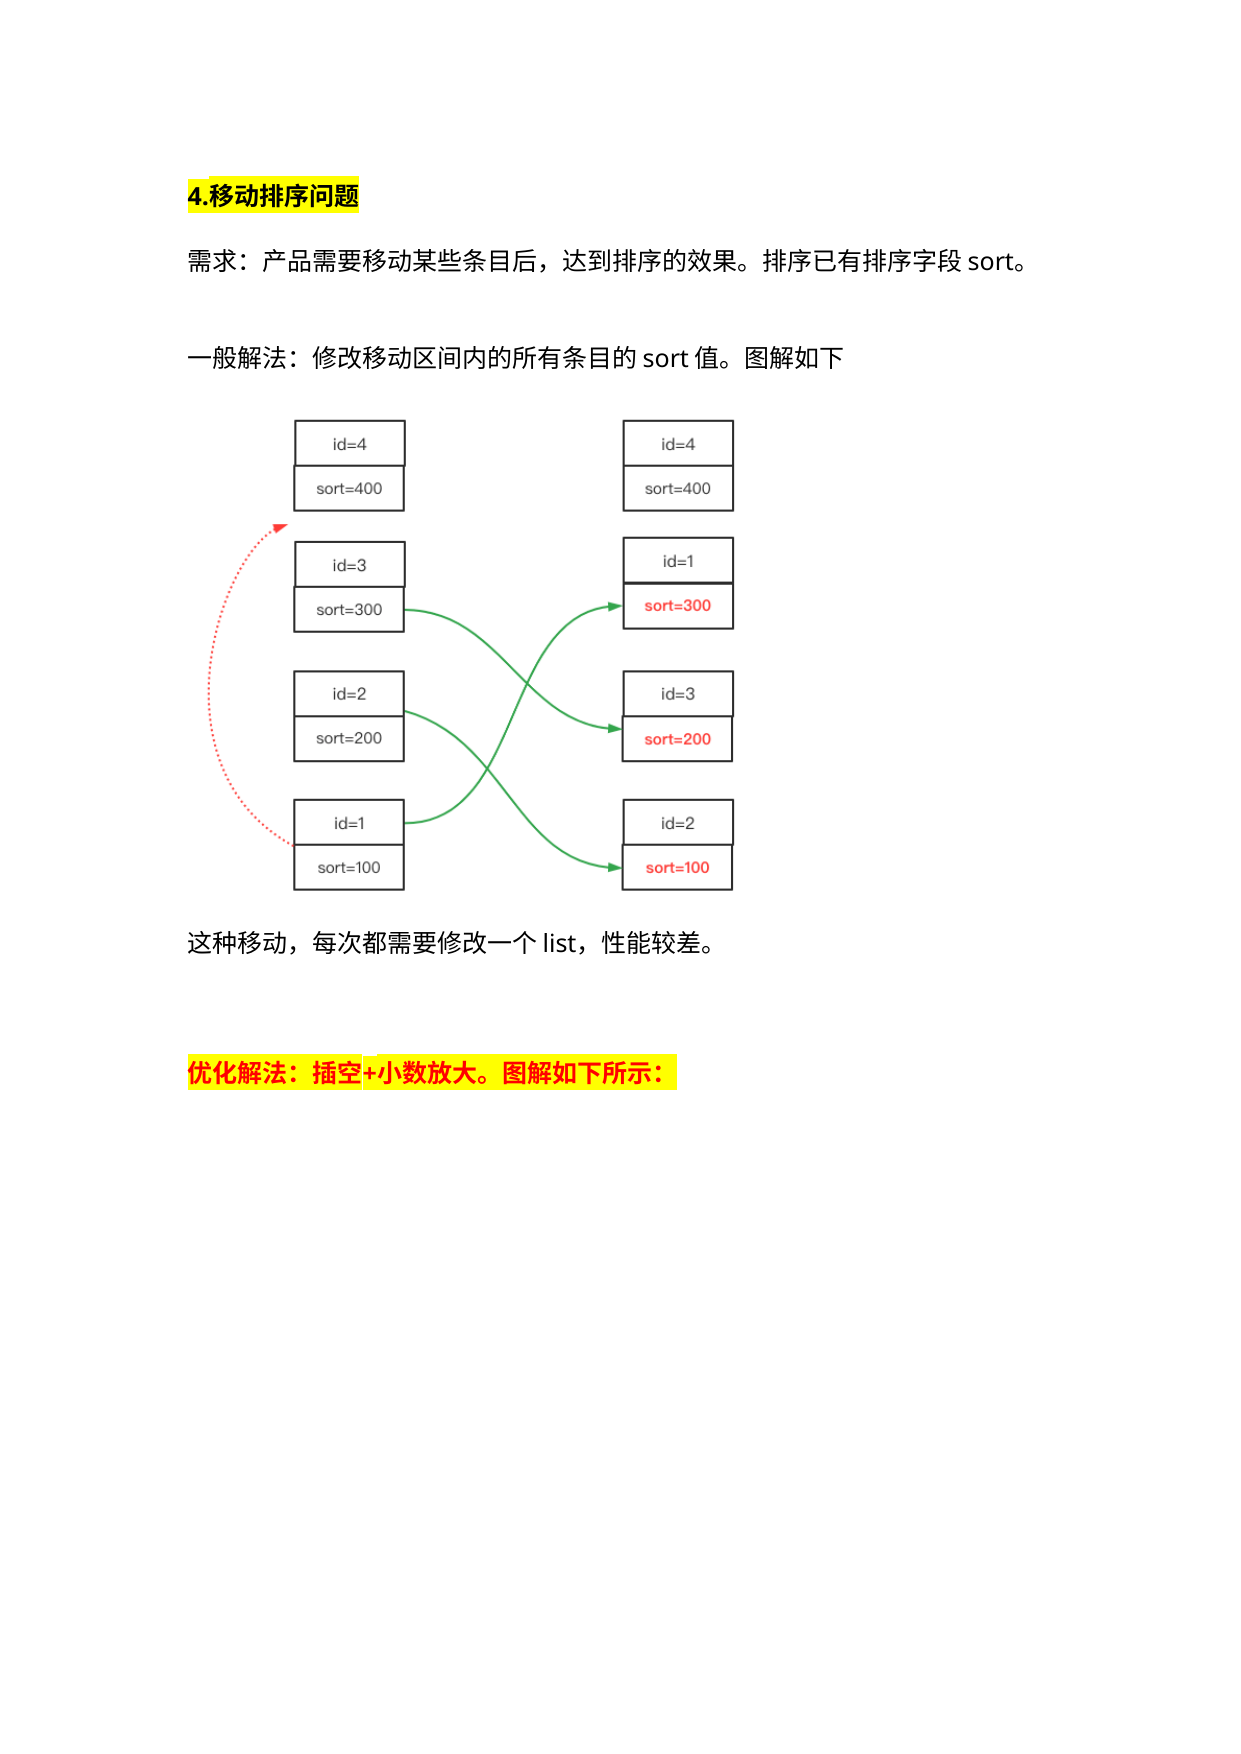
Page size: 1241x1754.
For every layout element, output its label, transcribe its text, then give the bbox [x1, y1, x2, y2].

text 优化解法：插空+小数放大。图解如下所示： [187, 1039, 1053, 1104]
text 这种移动，每次都需要修改一个list，性能较差。 [187, 909, 1053, 974]
picture [187, 401, 780, 898]
text 一般解法：修改移动区间内的所有条目的sort值。图解如下 [187, 324, 1053, 389]
subtitle 4.移动排序问题 [187, 162, 1053, 227]
text 需求：产品需要移动某些条目后，达到排序的效果。排序已有排序字段sort。 [187, 227, 1053, 292]
